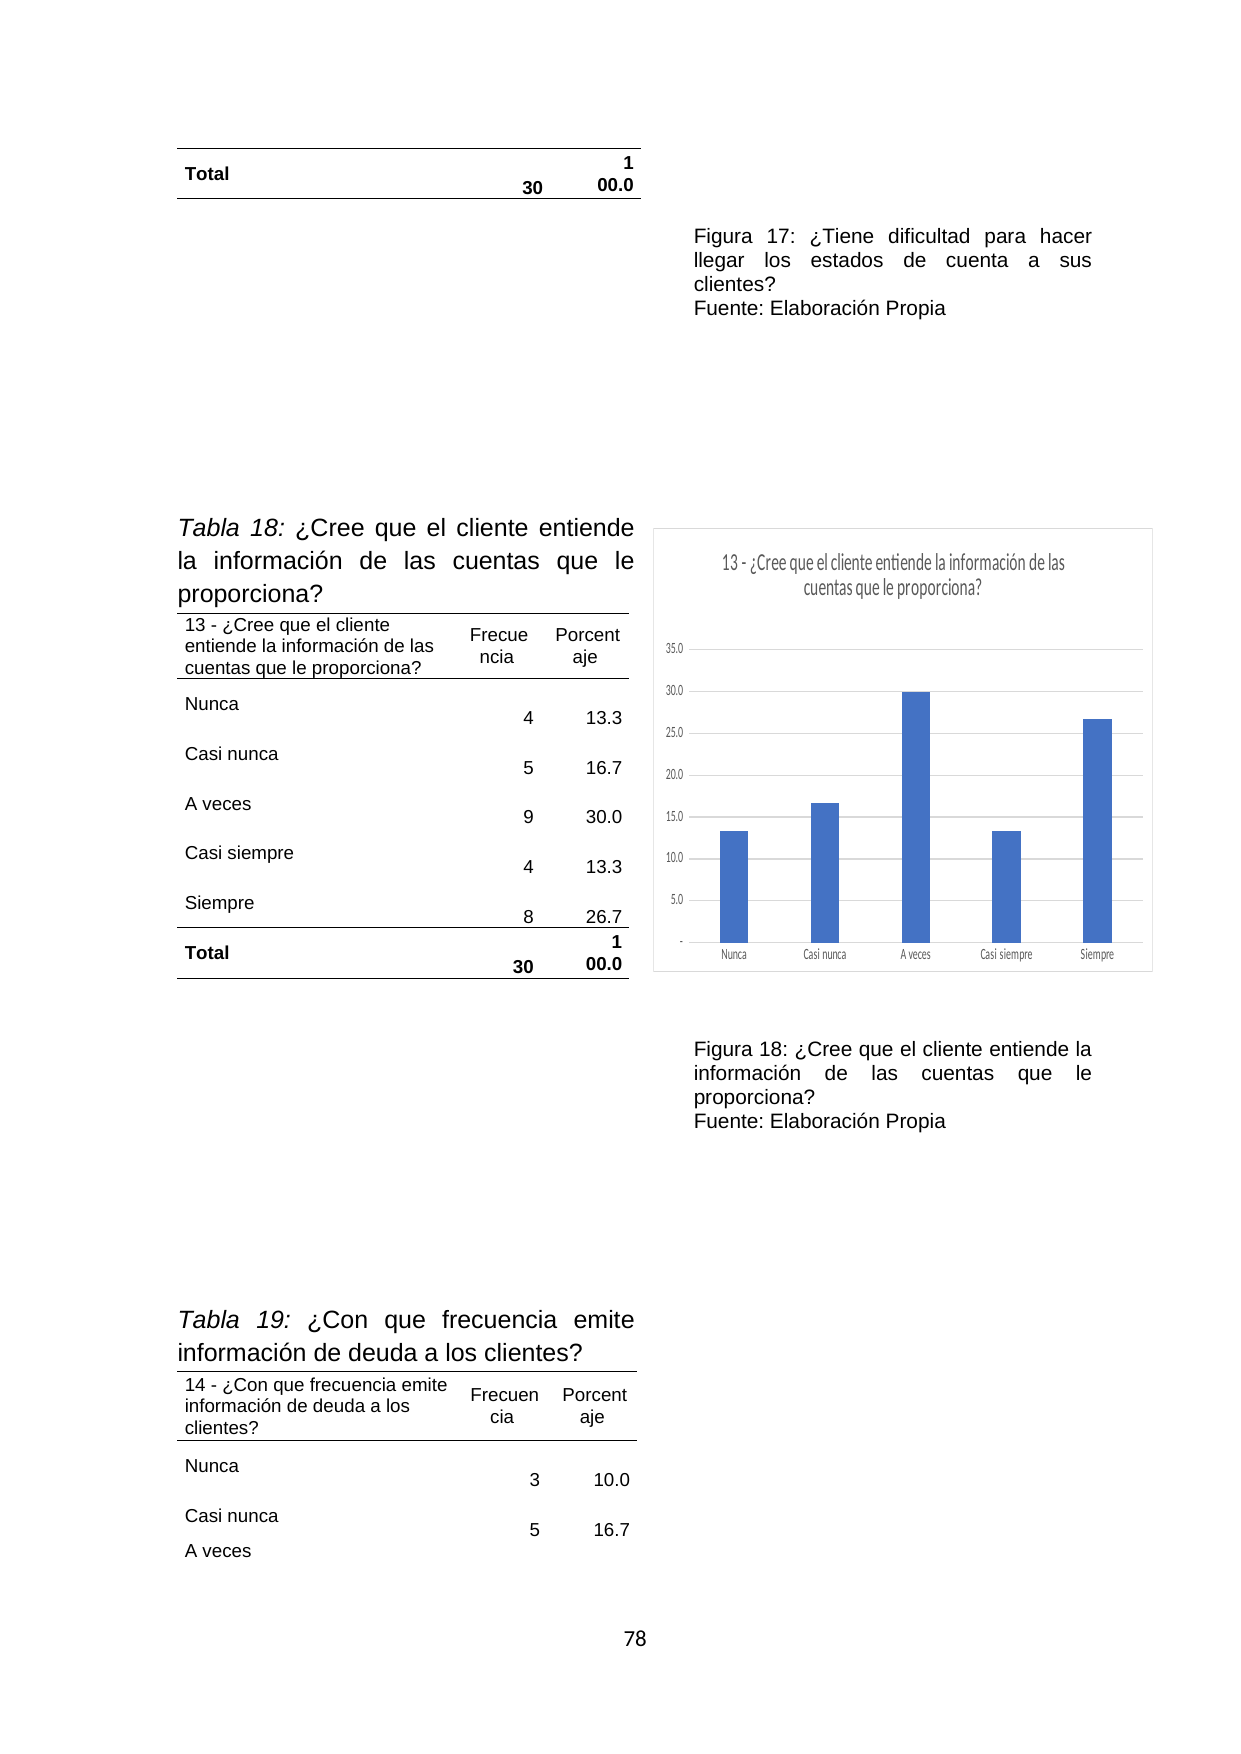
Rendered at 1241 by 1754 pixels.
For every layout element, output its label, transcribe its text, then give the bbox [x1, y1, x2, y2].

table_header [170, 1305, 642, 1568]
text Fuente: Elaboración Propia [693, 1108, 1092, 1132]
text Fuente: Elaboración Propia [693, 295, 1092, 319]
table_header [170, 148, 642, 199]
